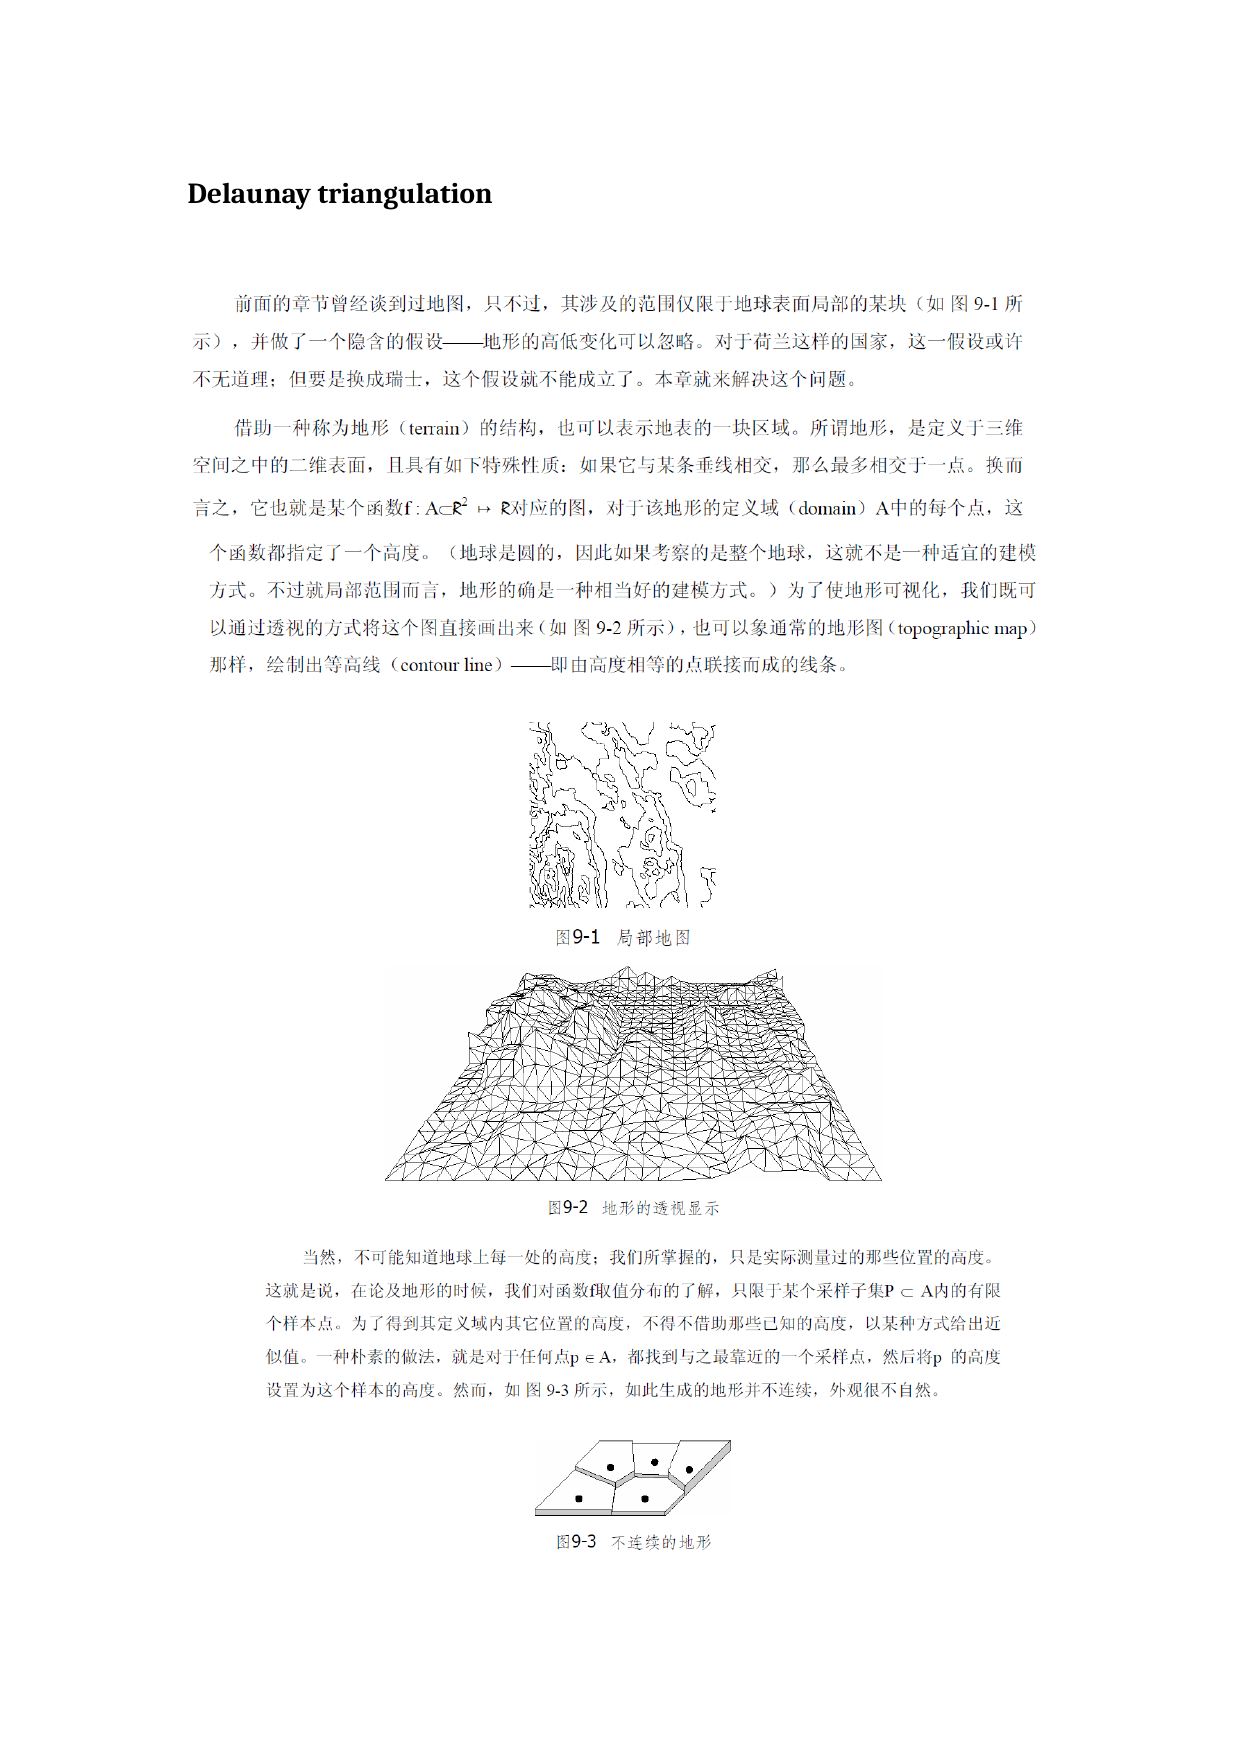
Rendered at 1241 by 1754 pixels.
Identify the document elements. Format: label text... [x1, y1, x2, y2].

picture [187, 276, 1053, 954]
subtitle Delaunay triangulation [187, 162, 1053, 227]
picture [187, 958, 1053, 1556]
